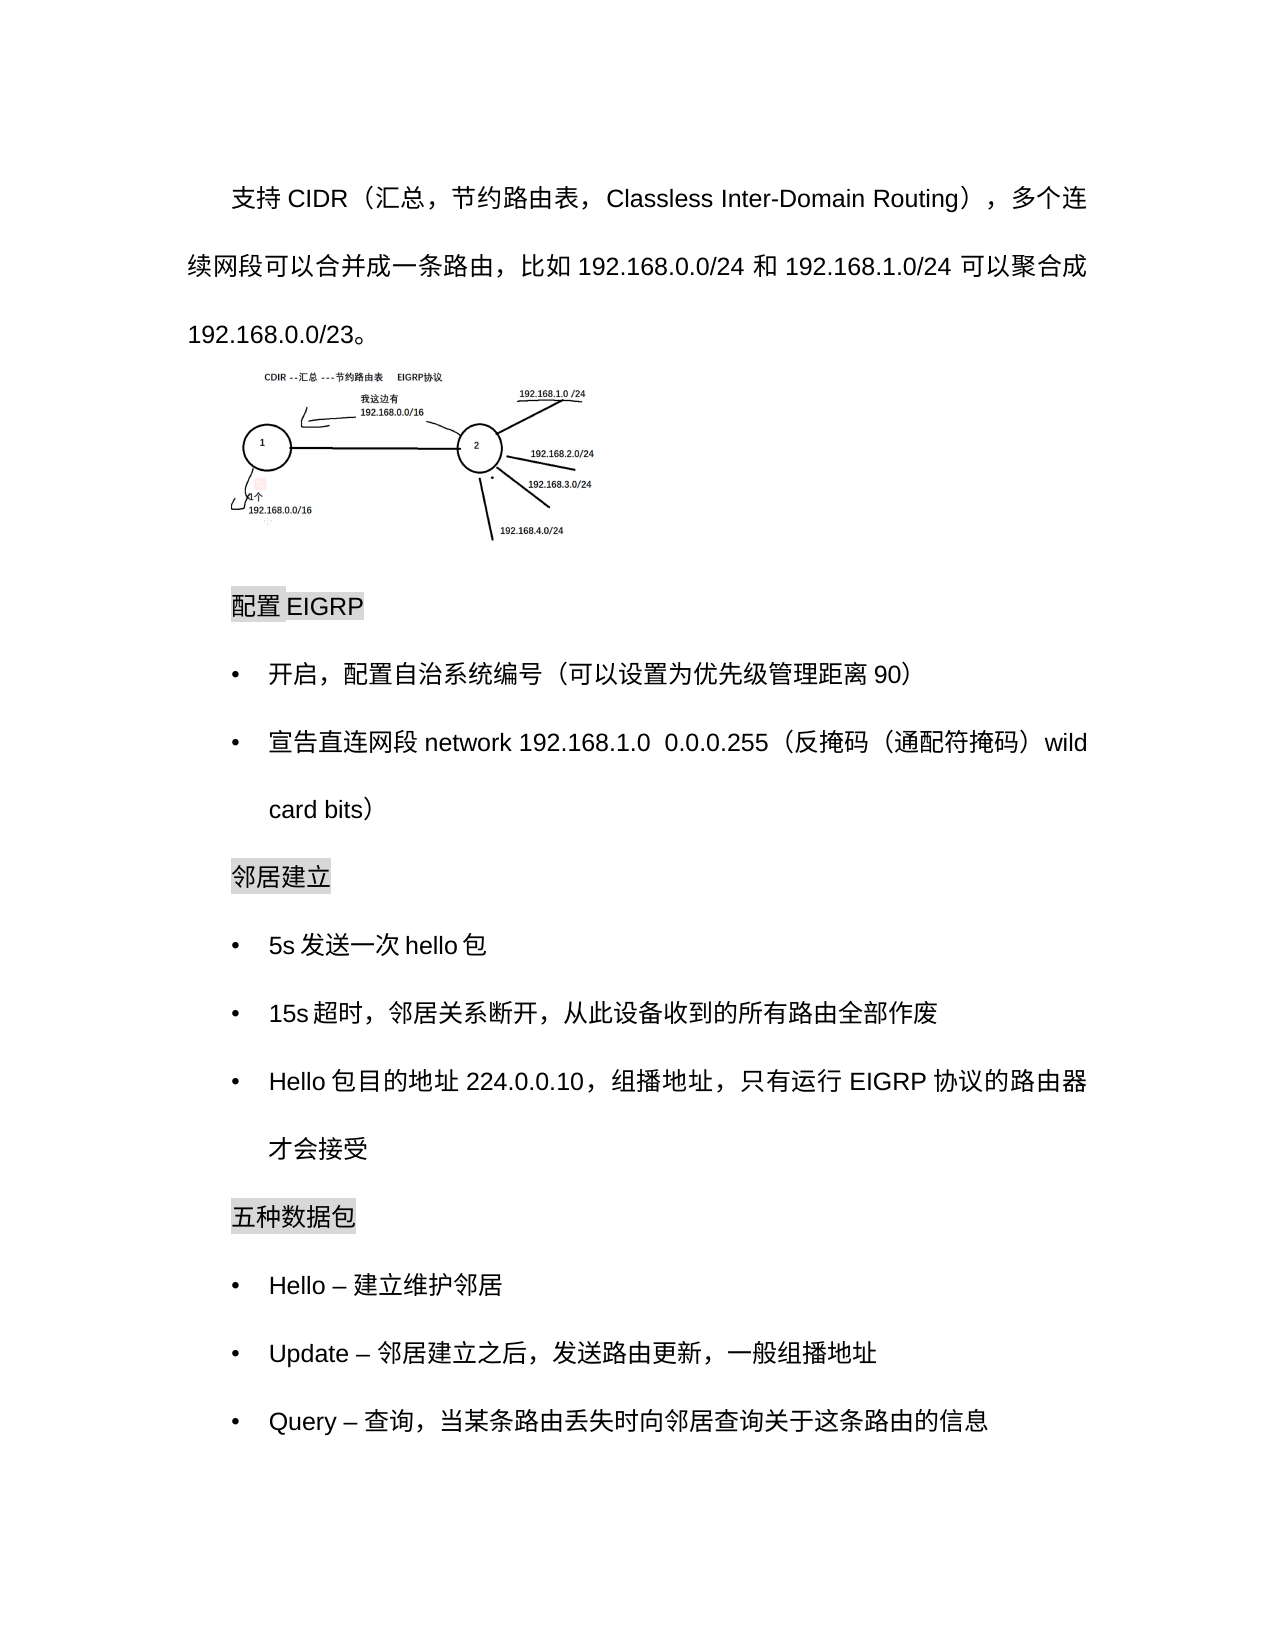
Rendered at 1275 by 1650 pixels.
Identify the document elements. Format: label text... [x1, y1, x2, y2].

list 开启，配置自治系统编号（可以设置为优先级管理距离90） [231, 638, 1088, 706]
list Update – 邻居建立之后，发送路由更新，一般组播地址 [231, 1317, 1088, 1385]
list Query – 查询，当某条路由丢失时向邻居查询关于这条路由的信息 [231, 1385, 1088, 1453]
text 五种数据包 [231, 1182, 1088, 1249]
list 15s超时，邻居关系断开，从此设备收到的所有路由全部作废 [231, 978, 1088, 1046]
list Hello – 建立维护邻居 [231, 1249, 1088, 1317]
list 宣告直连网段 network 192.168.1.0 0.0.0.255（反掩码（通配符掩码）wild card bits） [231, 706, 1088, 842]
text 配置EIGRP [187, 570, 1088, 638]
text 支持CIDR（汇总，节约路由表，Classless Inter-Domain Routing），多个连续网段可以合并成一条路由，比如192.168.0.0/24 和 192.168.1.0/24 可以聚合成 192.168.0.0/23。 [187, 163, 1088, 367]
list Hello包目的地址224.0.0.10，组播地址，只有运行EIGRP协议的路由器才会接受 [231, 1046, 1088, 1182]
list 5s发送一次hello包 [231, 910, 1088, 978]
picture [231, 366, 613, 544]
text 邻居建立 [231, 842, 1088, 910]
